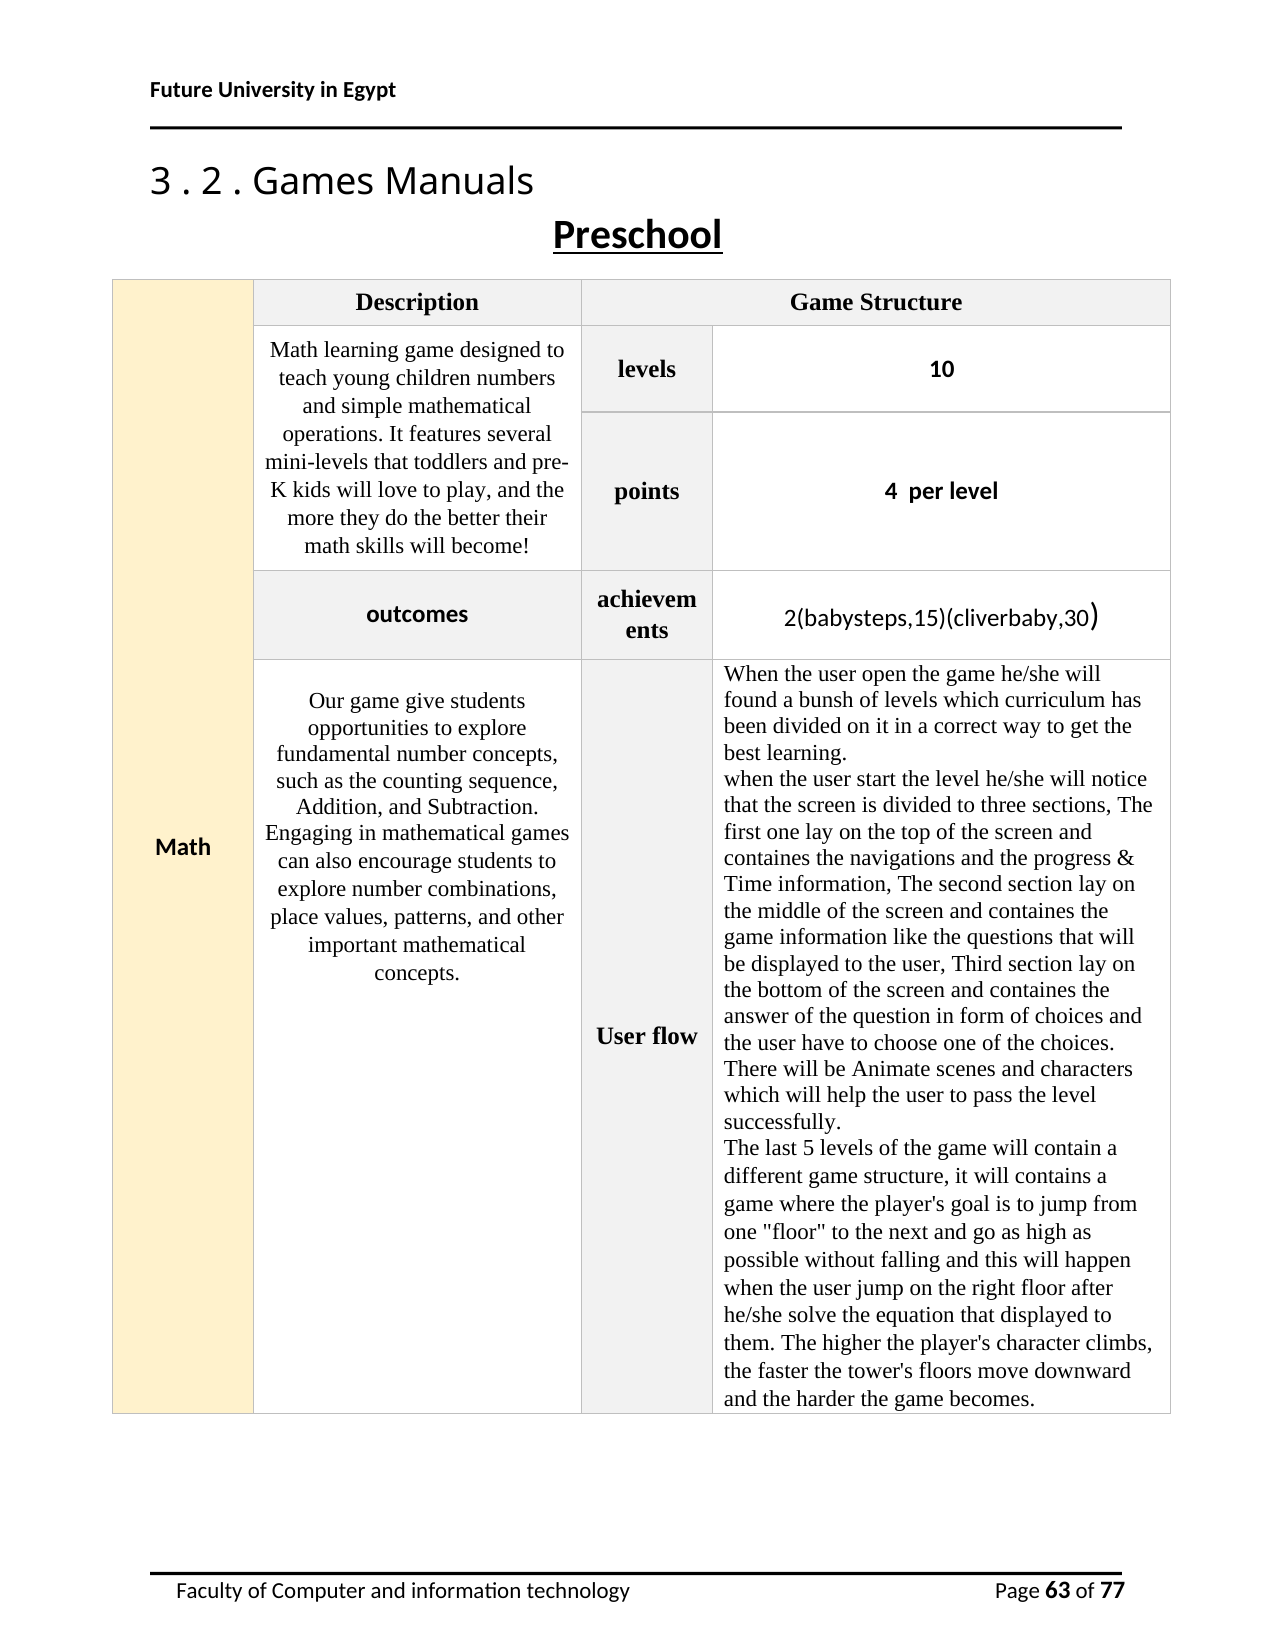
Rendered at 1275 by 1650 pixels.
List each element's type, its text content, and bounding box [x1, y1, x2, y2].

table_cell Math learning game designed to teach young children numbers and simple mathematical operations. It features several mini-levels that toddlers and pre-K kids will love to play, and the more they do the better their math skills will become! [254, 326, 581, 570]
table_cell Our game give students opportunities to explore fundamental number concepts, such as the counting sequence, Addition, and Subtraction. Engaging in mathematical games can also encourage students to explore number combinations, place values, patterns, and other important mathematical concepts. [254, 660, 581, 1413]
table_cell achievements [582, 571, 712, 659]
text Preschool [150, 208, 1125, 259]
table_cell points [582, 413, 712, 570]
subtitle 3 . 2 . Games Manuals [150, 154, 1125, 205]
table_cell When the user open the game he/she will found a bunsh of levels which curriculum has been divided on it in a correct way to get the best learning. when the user start the level he/she will notice that the screen is divided to three sections, The first one lay on the top of the screen and containes the navigations and the progress & Time information, The second section lay on the middle of the screen and containes the game information like the questions that will be displayed to the user, Third section lay on the bottom of the screen and containes the answer of the question in form of choices and the user have to choose one of the choices. There will be Animate scenes and characters which will help the user to pass the level successfully. The last 5 levels of the game will contain a different game structure, it will contains a game where the player's goal is to jump from one "floor" to the next and go as high as possible without falling and this will happen when the user jump on the right floor after he/she solve the equation that displayed to them. The higher the player's character climbs, the faster the tower's floors move downward and the harder the game becomes. [713, 660, 1170, 1413]
table_cell levels [582, 326, 712, 411]
table_header Game Structure [582, 280, 1170, 325]
table_cell outcomes [254, 571, 581, 659]
table_cell 10 [713, 326, 1170, 411]
table_cell 4 per level [713, 413, 1170, 570]
table_cell 2(babysteps,15)(cliverbaby,30) [713, 571, 1170, 659]
table_header Math [113, 280, 253, 1413]
table_cell User flow [582, 660, 712, 1413]
table_header Description [254, 280, 581, 325]
